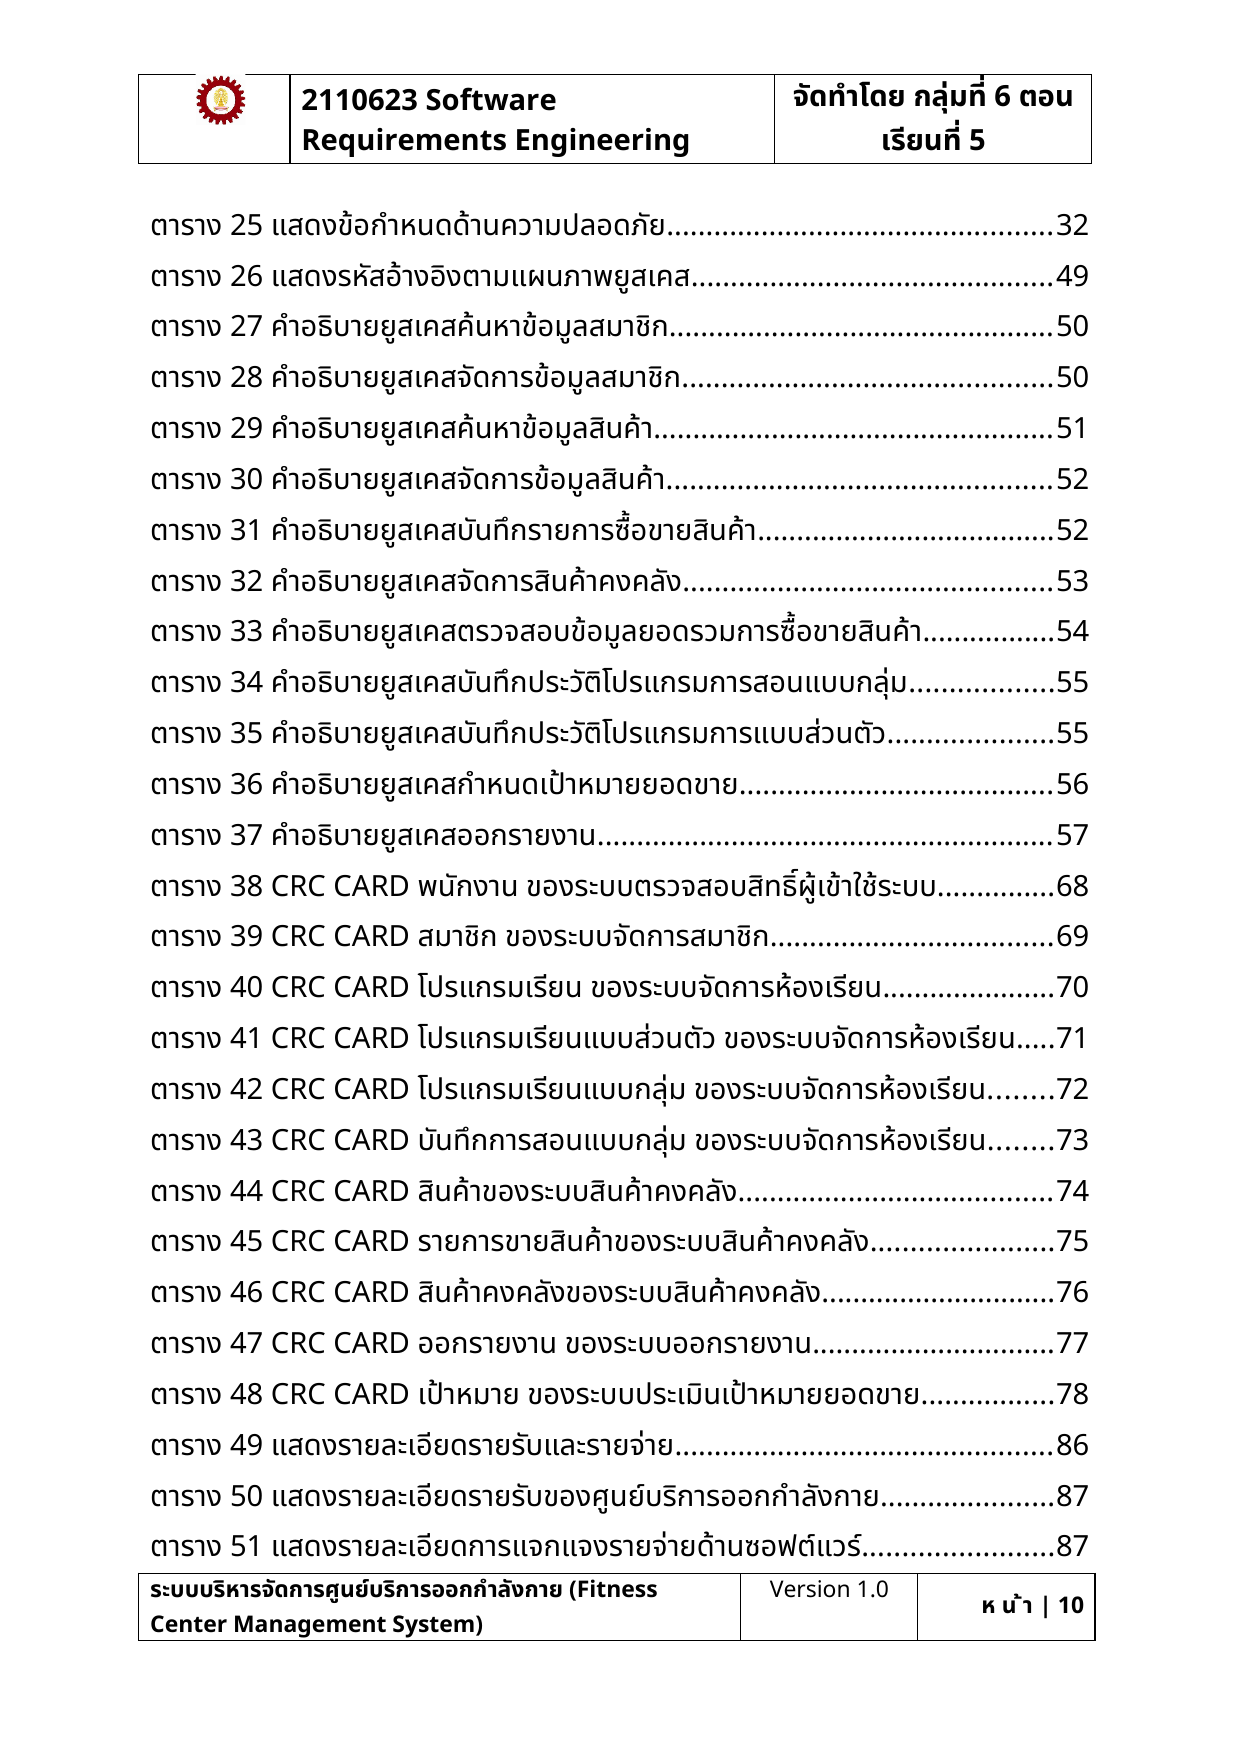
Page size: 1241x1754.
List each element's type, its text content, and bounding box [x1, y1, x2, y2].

text ตาราง 38 CRC Card พนักงาน ของระบบตรวจสอบสิทธิ์ผู้เข้าใช้ระบบ 68 [150, 865, 1090, 909]
text ตาราง 46 CRC Card สินค้าคงคลังของระบบสินค้าคงคลัง 76 [150, 1272, 1090, 1316]
text ตาราง 41 CRC Card โปรแกรมเรียนแบบส่วนตัว ของระบบจัดการห้องเรียน 71 [150, 1017, 1090, 1062]
text ตาราง 37 คำอธิบายยูสเคสออกรายงาน 57 [150, 814, 1090, 858]
text ตาราง 44 CRC Card สินค้าของระบบสินค้าคงคลัง 74 [150, 1170, 1090, 1214]
text ตาราง 40 CRC Card โปรแกรมเรียน ของระบบจัดการห้องเรียน 70 [150, 967, 1090, 1011]
text ตาราง 35 คำอธิบายยูสเคสบันทึกประวัติโปรแกรมการแบบส่วนตัว 55 [150, 712, 1090, 757]
text ตาราง 49 แสดงรายละเอียดรายรับและรายจ่าย 86 [150, 1424, 1090, 1468]
text ตาราง 29 คำอธิบายยูสเคสค้นหาข้อมูลสินค้า 51 [150, 407, 1090, 452]
text ตาราง 31 คำอธิบายยูสเคสบันทึกรายการซื้อขายสินค้า 52 [150, 509, 1090, 553]
text ตาราง 25 แสดงข้อกำหนดด้านความปลอดภัย 32 [150, 204, 1090, 248]
text ตาราง 39 CRC Card สมาชิก ของระบบจัดการสมาชิก 69 [150, 916, 1090, 960]
text ตาราง 30 คำอธิบายยูสเคสจัดการข้อมูลสินค้า 52 [150, 458, 1090, 502]
text ตาราง 27 คำอธิบายยูสเคสค้นหาข้อมูลสมาชิก 50 [150, 306, 1090, 350]
text ตาราง 32 คำอธิบายยูสเคสจัดการสินค้าคงคลัง 53 [150, 560, 1090, 604]
text ตาราง 51 แสดงรายละเอียดการแจกแจงรายจ่ายด้านซอฟต์แวร์ 87 [150, 1526, 1090, 1570]
text ตาราง 43 CRC Card บันทึกการสอนแบบกลุ่ม ของระบบจัดการห้องเรียน 73 [150, 1119, 1090, 1163]
text ตาราง 36 คำอธิบายยูสเคสกำหนดเป้าหมายยอดขาย 56 [150, 763, 1090, 807]
text ตาราง 50 แสดงรายละเอียดรายรับของศูนย์บริการออกกำลังกาย 87 [150, 1475, 1090, 1519]
text ตาราง 26 แสดงรหัสอ้างอิงตามแผนภาพยูสเคส 49 [150, 255, 1090, 299]
text ตาราง 33 คำอธิบายยูสเคสตรวจสอบข้อมูลยอดรวมการซื้อขายสินค้า 54 [150, 611, 1090, 655]
picture [195, 74, 246, 125]
text ตาราง 45 CRC Card รายการขายสินค้าของระบบสินค้าคงคลัง 75 [150, 1221, 1090, 1265]
text ตาราง 28 คำอธิบายยูสเคสจัดการข้อมูลสมาชิก 50 [150, 357, 1090, 401]
text ตาราง 42 CRC Card โปรแกรมเรียนแบบกลุ่ม ของระบบจัดการห้องเรียน 72 [150, 1068, 1090, 1112]
text ตาราง 34 คำอธิบายยูสเคสบันทึกประวัติโปรแกรมการสอนแบบกลุ่ม 55 [150, 662, 1090, 706]
text ตาราง 48 CRC Card เป้าหมาย ของระบบประเมินเป้าหมายยอดขาย 78 [150, 1373, 1090, 1417]
text ตาราง 47 CRC Card ออกรายงาน ของระบบออกรายงาน 77 [150, 1322, 1090, 1367]
